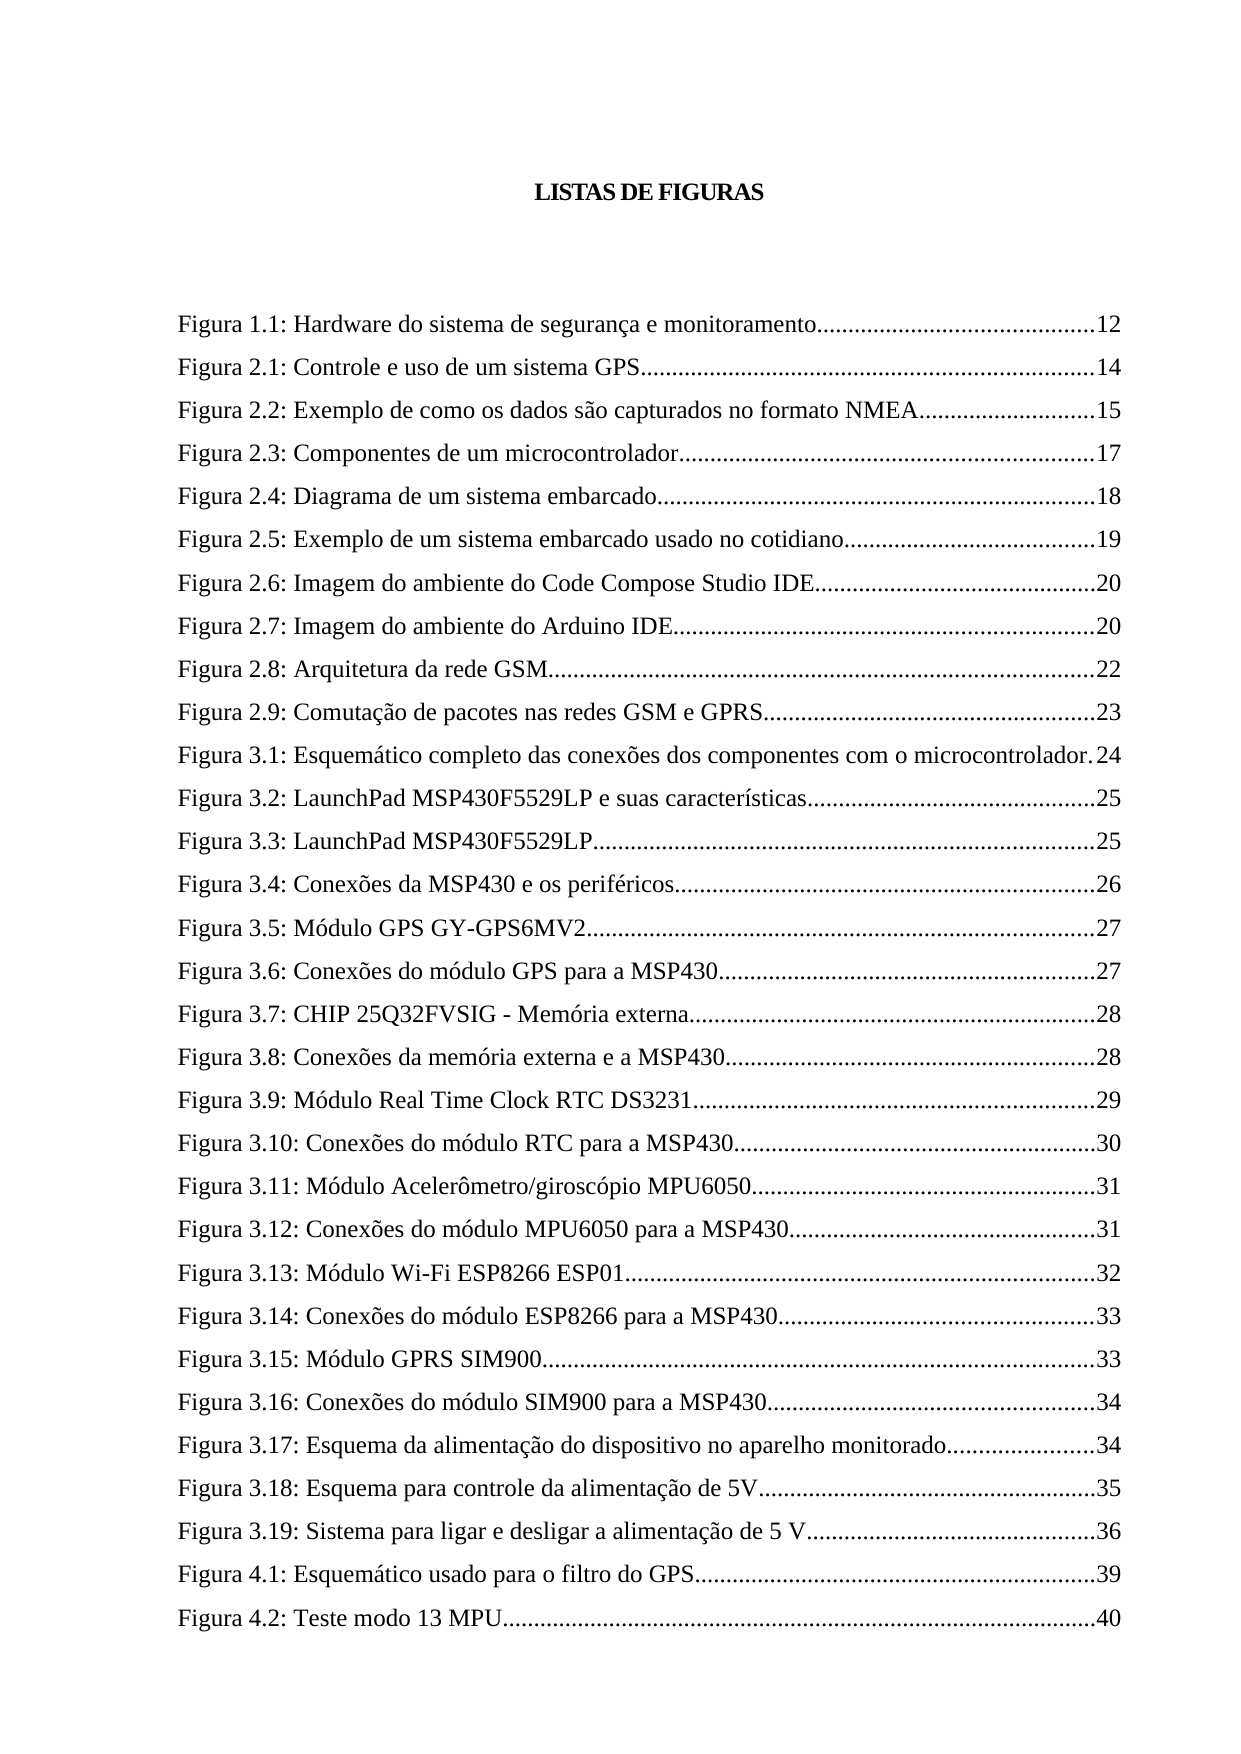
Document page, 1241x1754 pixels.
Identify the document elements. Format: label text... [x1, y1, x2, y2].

text Figura 3.9: Módulo Real Time Clock RTC DS3231 29 [177, 1085, 1122, 1114]
text Figura 2.6: Imagem do ambiente do Code Compose Studio IDE 20 [177, 568, 1122, 596]
title LISTAS DE FIGURAS [177, 177, 1122, 206]
text Figura 3.8: Conexões da memória externa e a MSP430 28 [177, 1042, 1122, 1071]
text Figura 4.2: Teste modo 13 MPU 40 [177, 1603, 1122, 1631]
text Figura 2.4: Diagrama de um sistema embarcado 18 [177, 481, 1122, 510]
text Figura 3.17: Esquema da alimentação do dispositivo no aparelho monitorado. 34 [177, 1430, 1122, 1459]
text Figura 3.6: Conexões do módulo GPS para a MSP430 27 [177, 956, 1122, 984]
text Figura 3.10: Conexões do módulo RTC para a MSP430 30 [177, 1128, 1122, 1157]
text Figura 3.4: Conexões da MSP430 e os periféricos 26 [177, 869, 1122, 898]
text Figura 2.8: Arquitetura da rede GSM 22 [177, 654, 1122, 683]
text Figura 2.9: Comutação de pacotes nas redes GSM e GPRS 23 [177, 697, 1122, 726]
text Figura 1.1: Hardware do sistema de segurança e monitoramento 12 [177, 309, 1122, 338]
text Figura 3.18: Esquema para controle da alimentação de 5V 35 [177, 1473, 1122, 1502]
text Figura 2.2: Exemplo de como os dados são capturados no formato NMEA 15 [177, 395, 1122, 424]
text Figura 3.13: Módulo Wi-Fi ESP8266 ESP01 32 [177, 1258, 1122, 1286]
text Figura 3.16: Conexões do módulo SIM900 para a MSP430 34 [177, 1387, 1122, 1416]
text Figura 3.11: Módulo Acelerômetro/giroscópio MPU6050 31 [177, 1171, 1122, 1200]
text Figura 2.7: Imagem do ambiente do Arduino IDE 20 [177, 611, 1122, 639]
text Figura 3.1: Esquemático completo das conexões dos componentes com o microcontrolador 24 [177, 740, 1122, 769]
text Figura 2.5: Exemplo de um sistema embarcado usado no cotidiano 19 [177, 524, 1122, 553]
text Figura 3.7: CHIP 25Q32FVSIG - Memória externa 28 [177, 999, 1122, 1028]
text Figura 3.2: LaunchPad MSP430F5529LP e suas características 25 [177, 783, 1122, 812]
text Figura 3.19: Sistema para ligar e desligar a alimentação de 5 V 36 [177, 1516, 1122, 1545]
text Figura 3.15: Módulo GPRS SIM900 33 [177, 1344, 1122, 1373]
text Figura 2.3: Componentes de um microcontrolador 17 [177, 438, 1122, 467]
text Figura 4.1: Esquemático usado para o filtro do GPS 39 [177, 1559, 1122, 1588]
text Figura 3.14: Conexões do módulo ESP8266 para a MSP430 33 [177, 1301, 1122, 1329]
text Figura 2.1: Controle e uso de um sistema GPS 14 [177, 352, 1122, 381]
text Figura 3.5: Módulo GPS GY-GPS6MV2 27 [177, 913, 1122, 941]
text Figura 3.12: Conexões do módulo MPU6050 para a MSP430 31 [177, 1214, 1122, 1243]
text Figura 3.3: LaunchPad MSP430F5529LP 25 [177, 826, 1122, 855]
